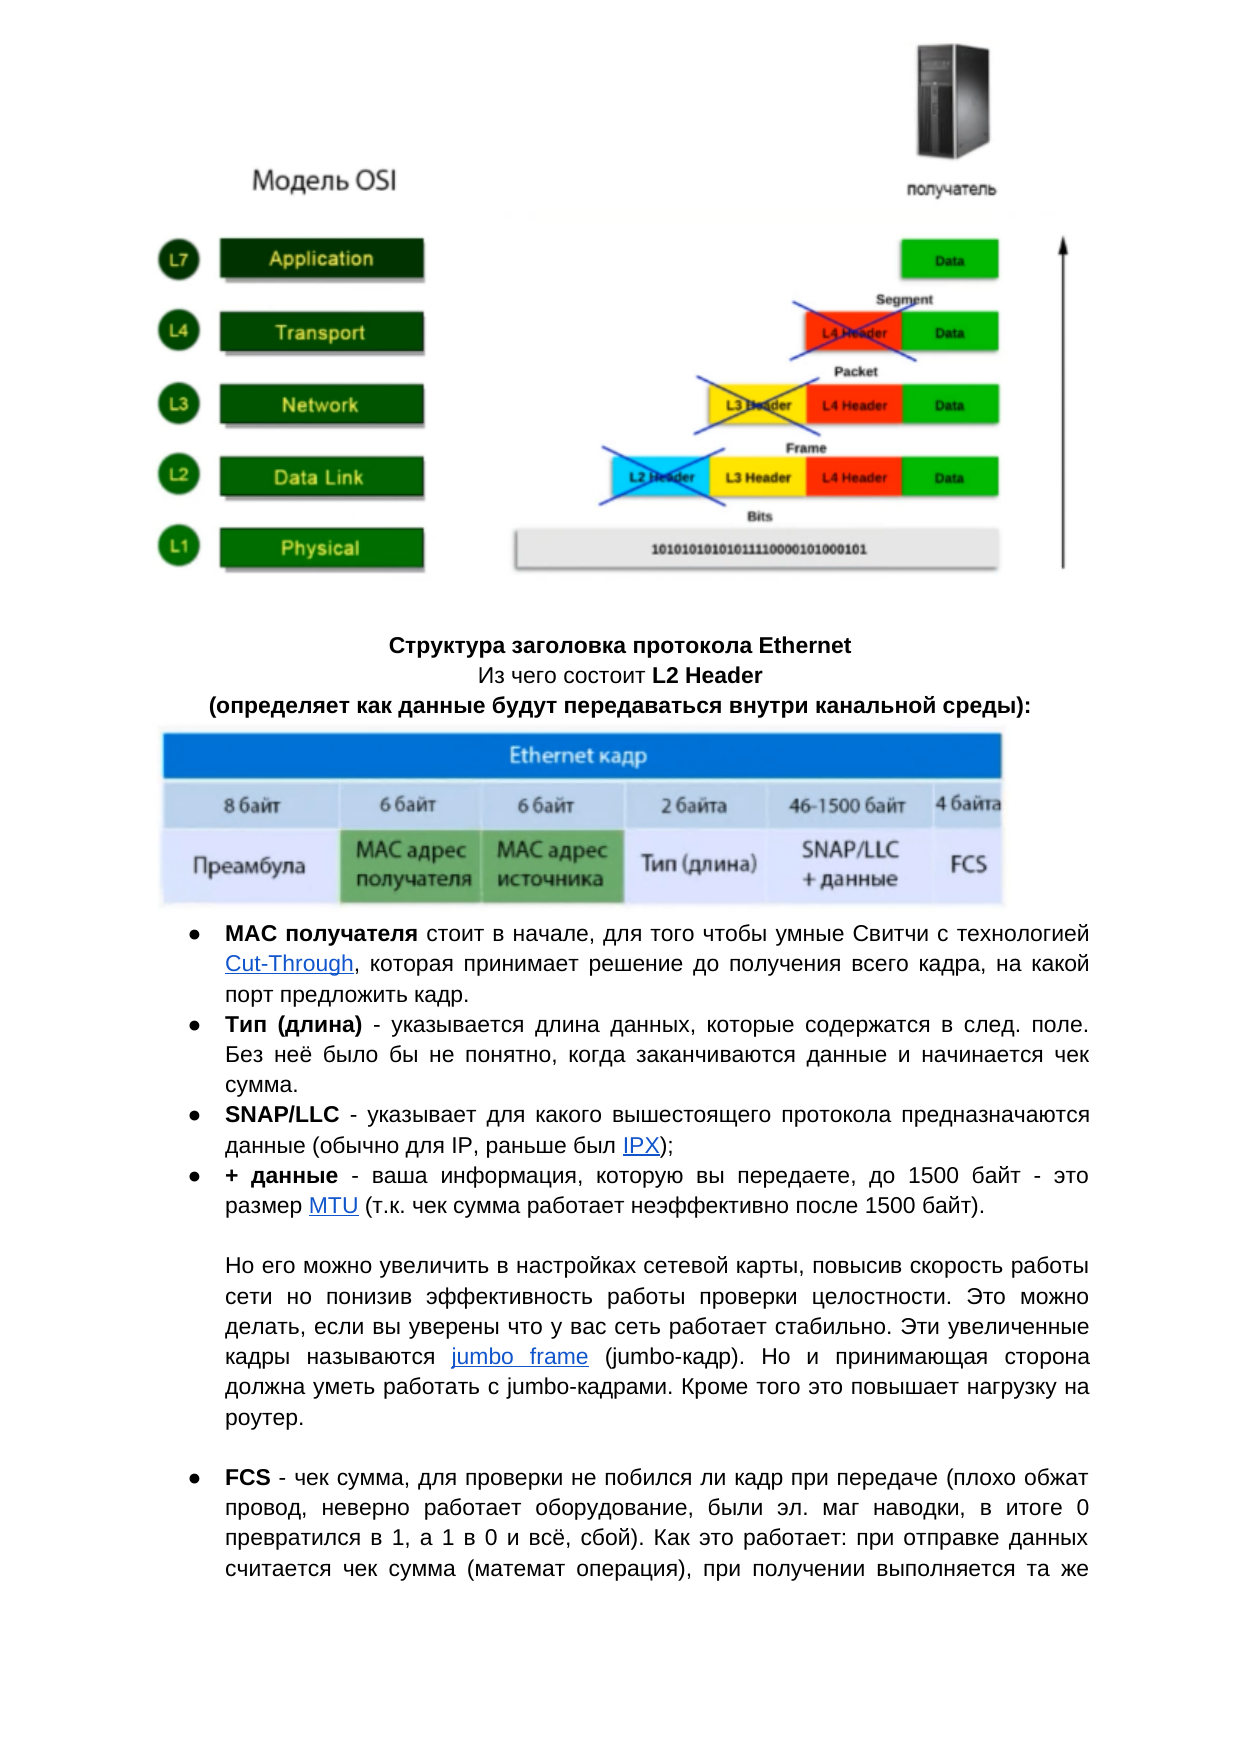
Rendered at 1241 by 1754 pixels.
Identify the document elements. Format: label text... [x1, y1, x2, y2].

text Но его можно увеличить в настройках сетевой карты, повысив скорость работы сети но понизив эффективность работы проверки целостности. Это можно делать, если вы уверены что у вас сеть работает стабильно. Эти увеличенные кадры называются jumbo frame (jumbo-кадр). Но и принимающая сторона должна уметь работать с jumbo-кадрами. Кроме того это повышает нагрузку на роутер. [225, 1252, 1090, 1430]
list Тип (длина) - указывается длина данных, которые содержатся в след. поле. Без неё было бы не понятно, когда заканчиваются данные и начинается чек сумма. [187, 1011, 1090, 1098]
text Из чего состоит L2 Header [150, 662, 1090, 688]
text Структура заголовка протокола Ethernet [150, 632, 1090, 658]
list MAC получателя стоит в начале, для того чтобы умные Свитчи с технологией Cut-Through, которая принимает решение до получения всего кадра, на какой порт предложить кадр. [187, 920, 1090, 1007]
picture [150, 722, 1021, 917]
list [187, 1464, 1090, 1581]
text (определяет как данные будут передаваться внутри канальной среды): [150, 692, 1090, 719]
list + данные - ваша информация, которую вы передаете, до 1500 байт - это размер MTU (т.к. чек сумма работает неэффективно после 1500 байт). [187, 1162, 1090, 1218]
picture [150, 0, 1091, 598]
list SNAP/LLC - указывает для какого вышестоящего протокола предназначаются данные (обычно для IP, раньше был IPX); [187, 1101, 1090, 1158]
